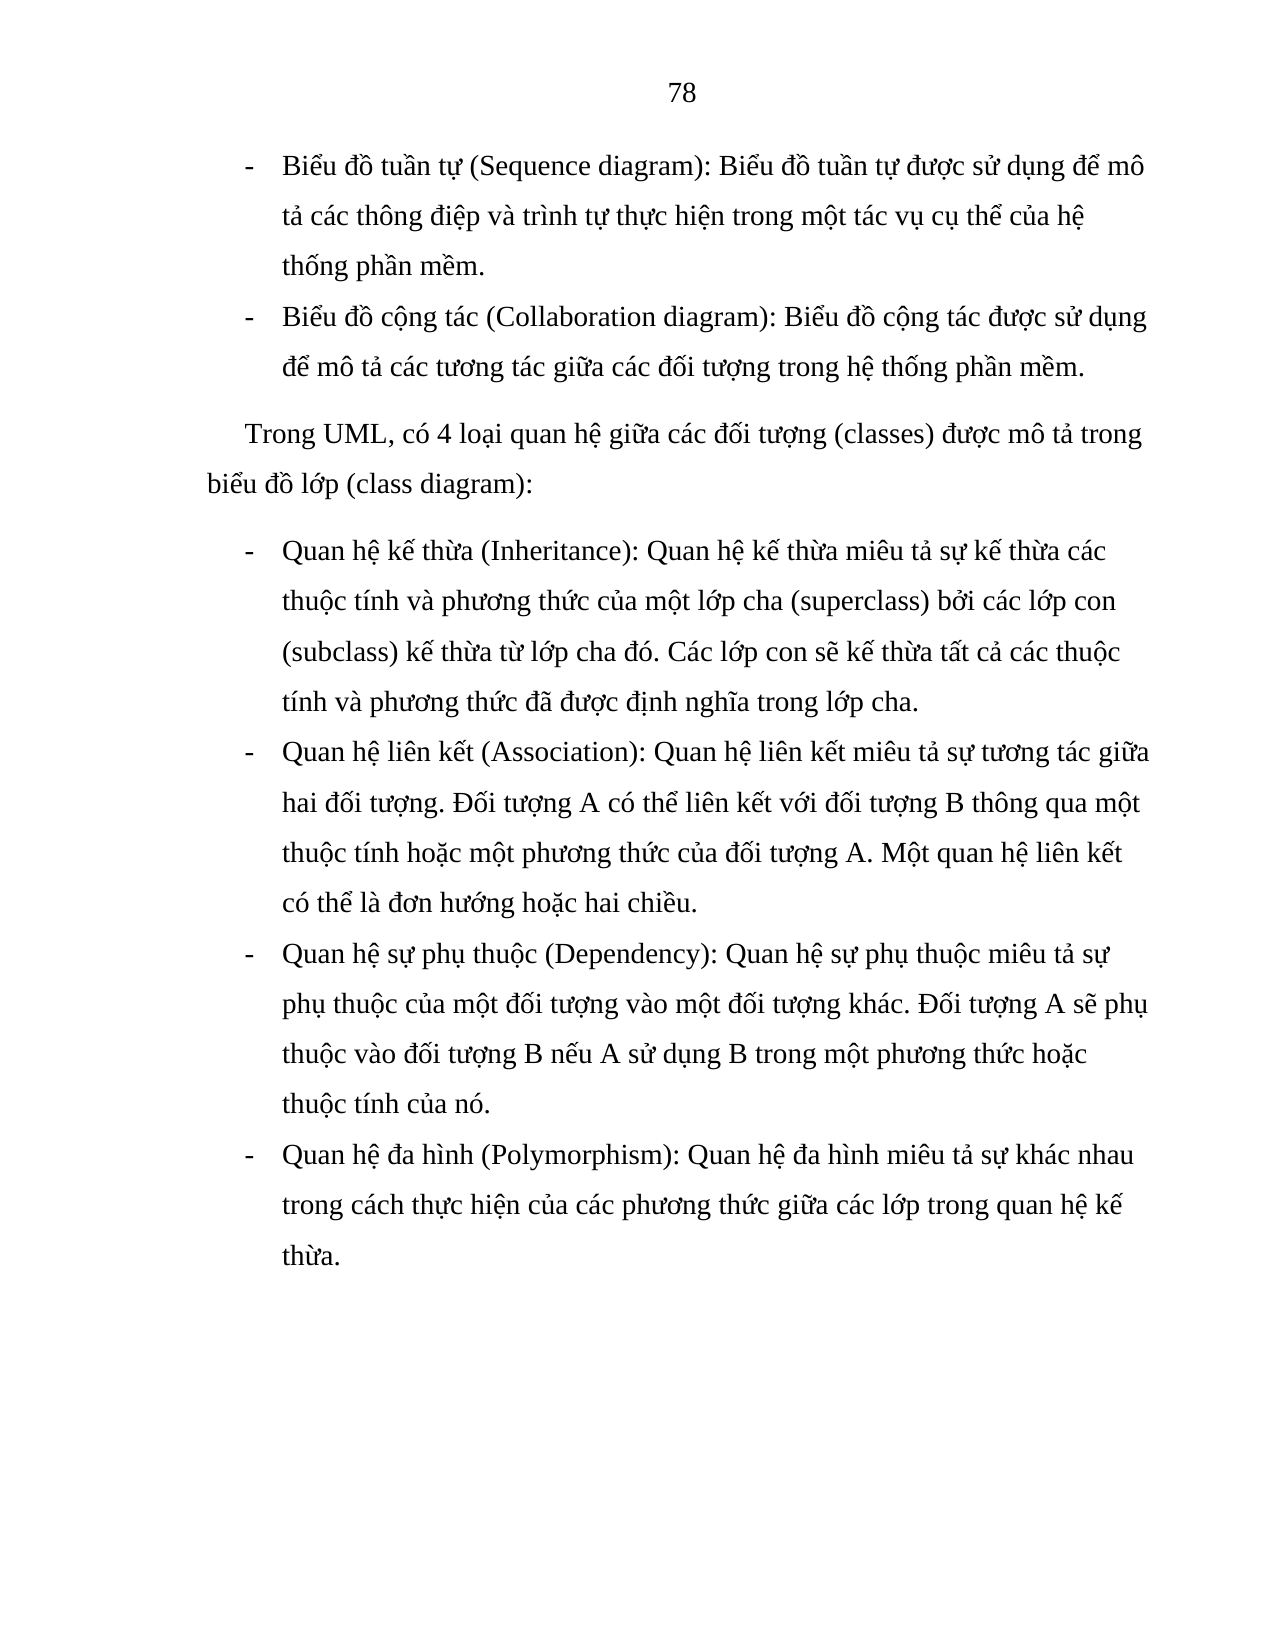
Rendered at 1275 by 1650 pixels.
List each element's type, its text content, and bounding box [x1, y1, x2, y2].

list Quan hệ đa hình (Polymorphism): Quan hệ đa hình miêu tả sự khác nhau trong cách thực hiện của các phương thức giữa các lớp trong quan hệ kế thừa. [244, 1137, 1157, 1271]
list Quan hệ sự phụ thuộc (Dependency): Quan hệ sự phụ thuộc miêu tả sự phụ thuộc của một đối tượng vào một đối tượng khác. Đối tượng A sẽ phụ thuộc vào đối tượng B nếu A sử dụng B trong một phương thức hoặc thuộc tính của nó. [244, 936, 1157, 1120]
list Quan hệ liên kết (Association): Quan hệ liên kết miêu tả sự tương tác giữa hai đối tượng. Đối tượng A có thể liên kết với đối tượng B thông qua một thuộc tính hoặc một phương thức của đối tượng A. Một quan hệ liên kết có thể là đơn hướng hoặc hai chiều. [244, 734, 1157, 919]
list Biểu đồ tuần tự (Sequence diagram): Biểu đồ tuần tự được sử dụng để mô tả các thông điệp và trình tự thực hiện trong một tác vụ cụ thể của hệ thống phần mềm. [244, 148, 1157, 282]
list Biểu đồ cộng tác (Collaboration diagram): Biểu đồ cộng tác được sử dụng để mô tả các tương tác giữa các đối tượng trong hệ thống phần mềm. [244, 299, 1157, 382]
list Quan hệ kế thừa (Inheritance): Quan hệ kế thừa miêu tả sự kế thừa các thuộc tính và phương thức của một lớp cha (superclass) bởi các lớp con (subclass) kế thừa từ lớp cha đó. Các lớp con sẽ kế thừa tất cả các thuộc tính và phương thức đã được định nghĩa trong lớp cha. [244, 533, 1157, 718]
text Trong UML, có 4 loại quan hệ giữa các đối tượng (classes) được mô tả trong biểu đồ lớp (class diagram): [207, 416, 1157, 500]
